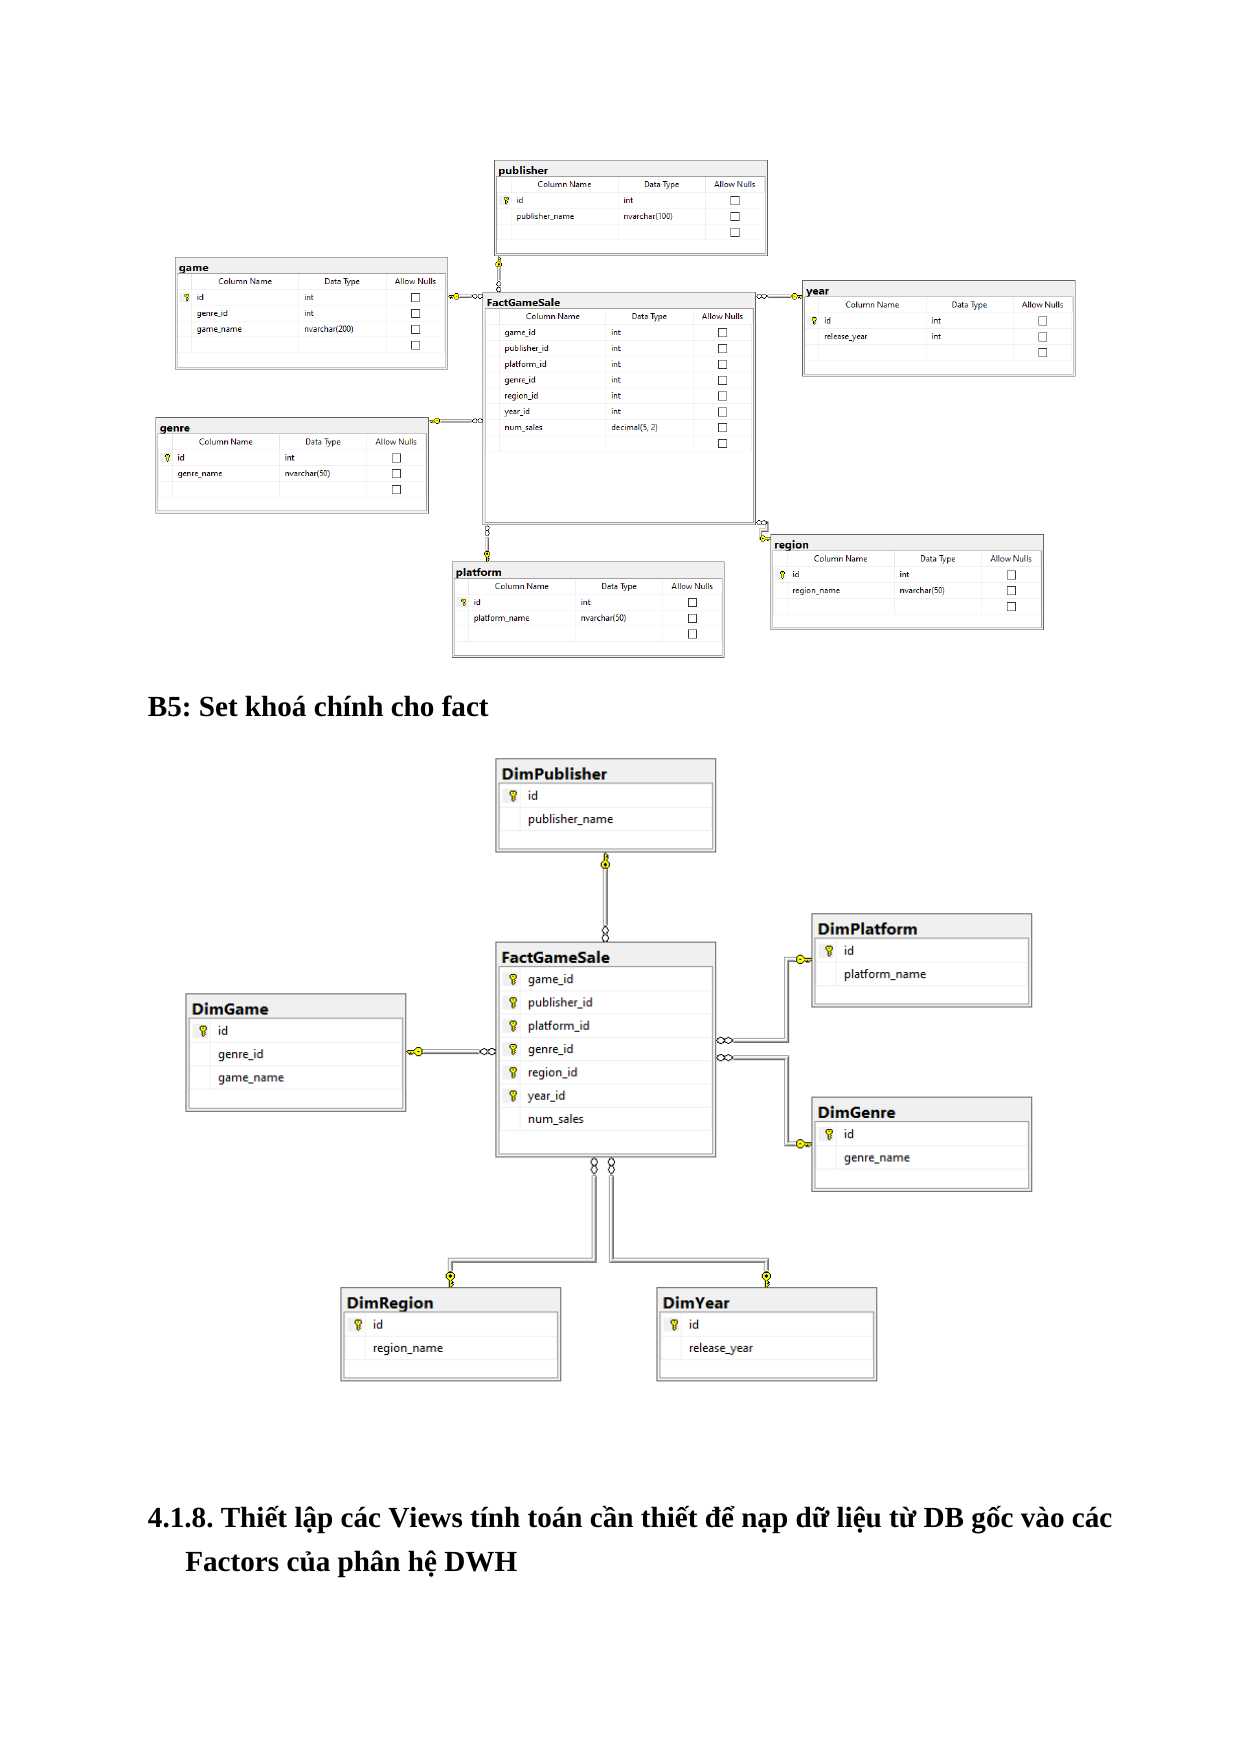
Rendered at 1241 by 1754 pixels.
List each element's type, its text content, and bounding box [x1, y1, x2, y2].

picture [147, 147, 1093, 674]
text B5: Set khoá chính cho fact [148, 689, 1162, 723]
text Thiết lập các Views tính toán cần thiết để nạp dữ liệu từ DB gốc vào các Factors của phân hệ DWH [148, 1501, 1162, 1578]
picture [147, 739, 1093, 1429]
